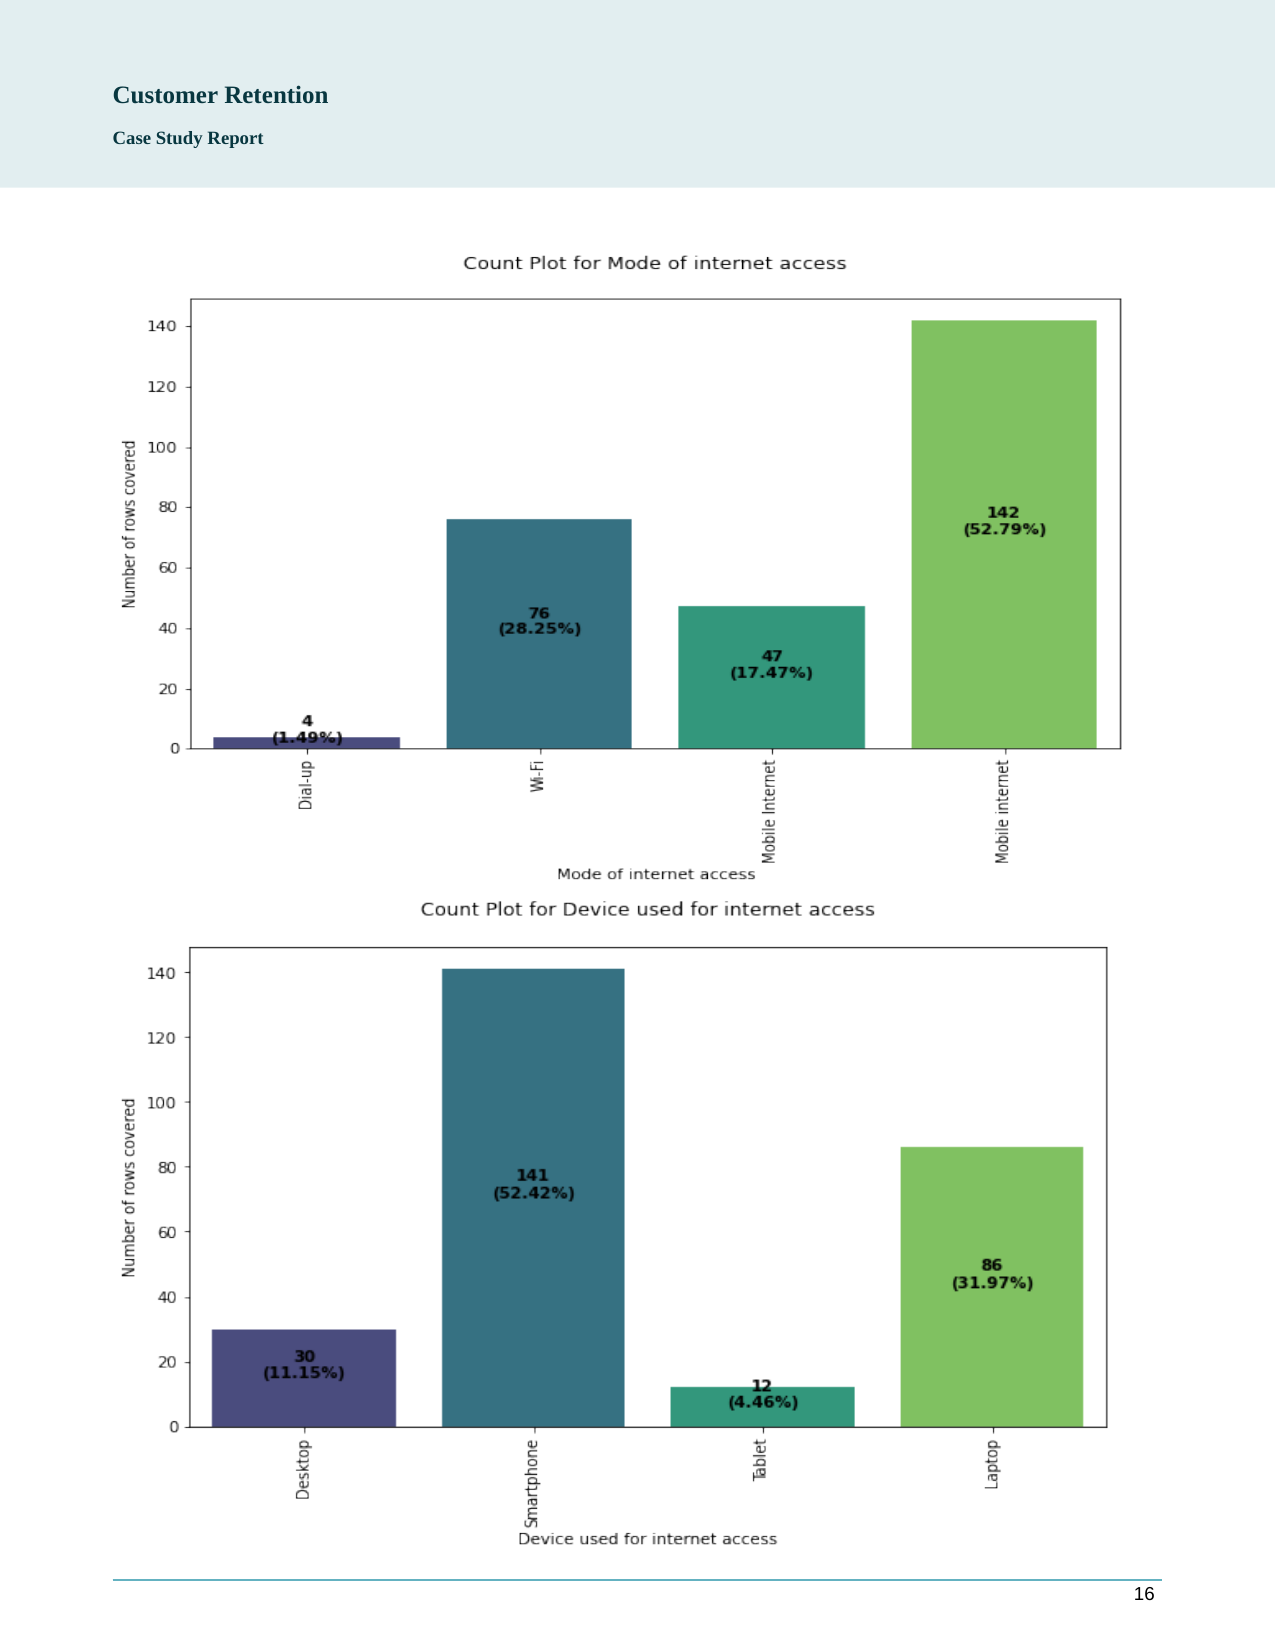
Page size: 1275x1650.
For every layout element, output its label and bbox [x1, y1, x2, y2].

picture [112, 246, 1132, 1558]
